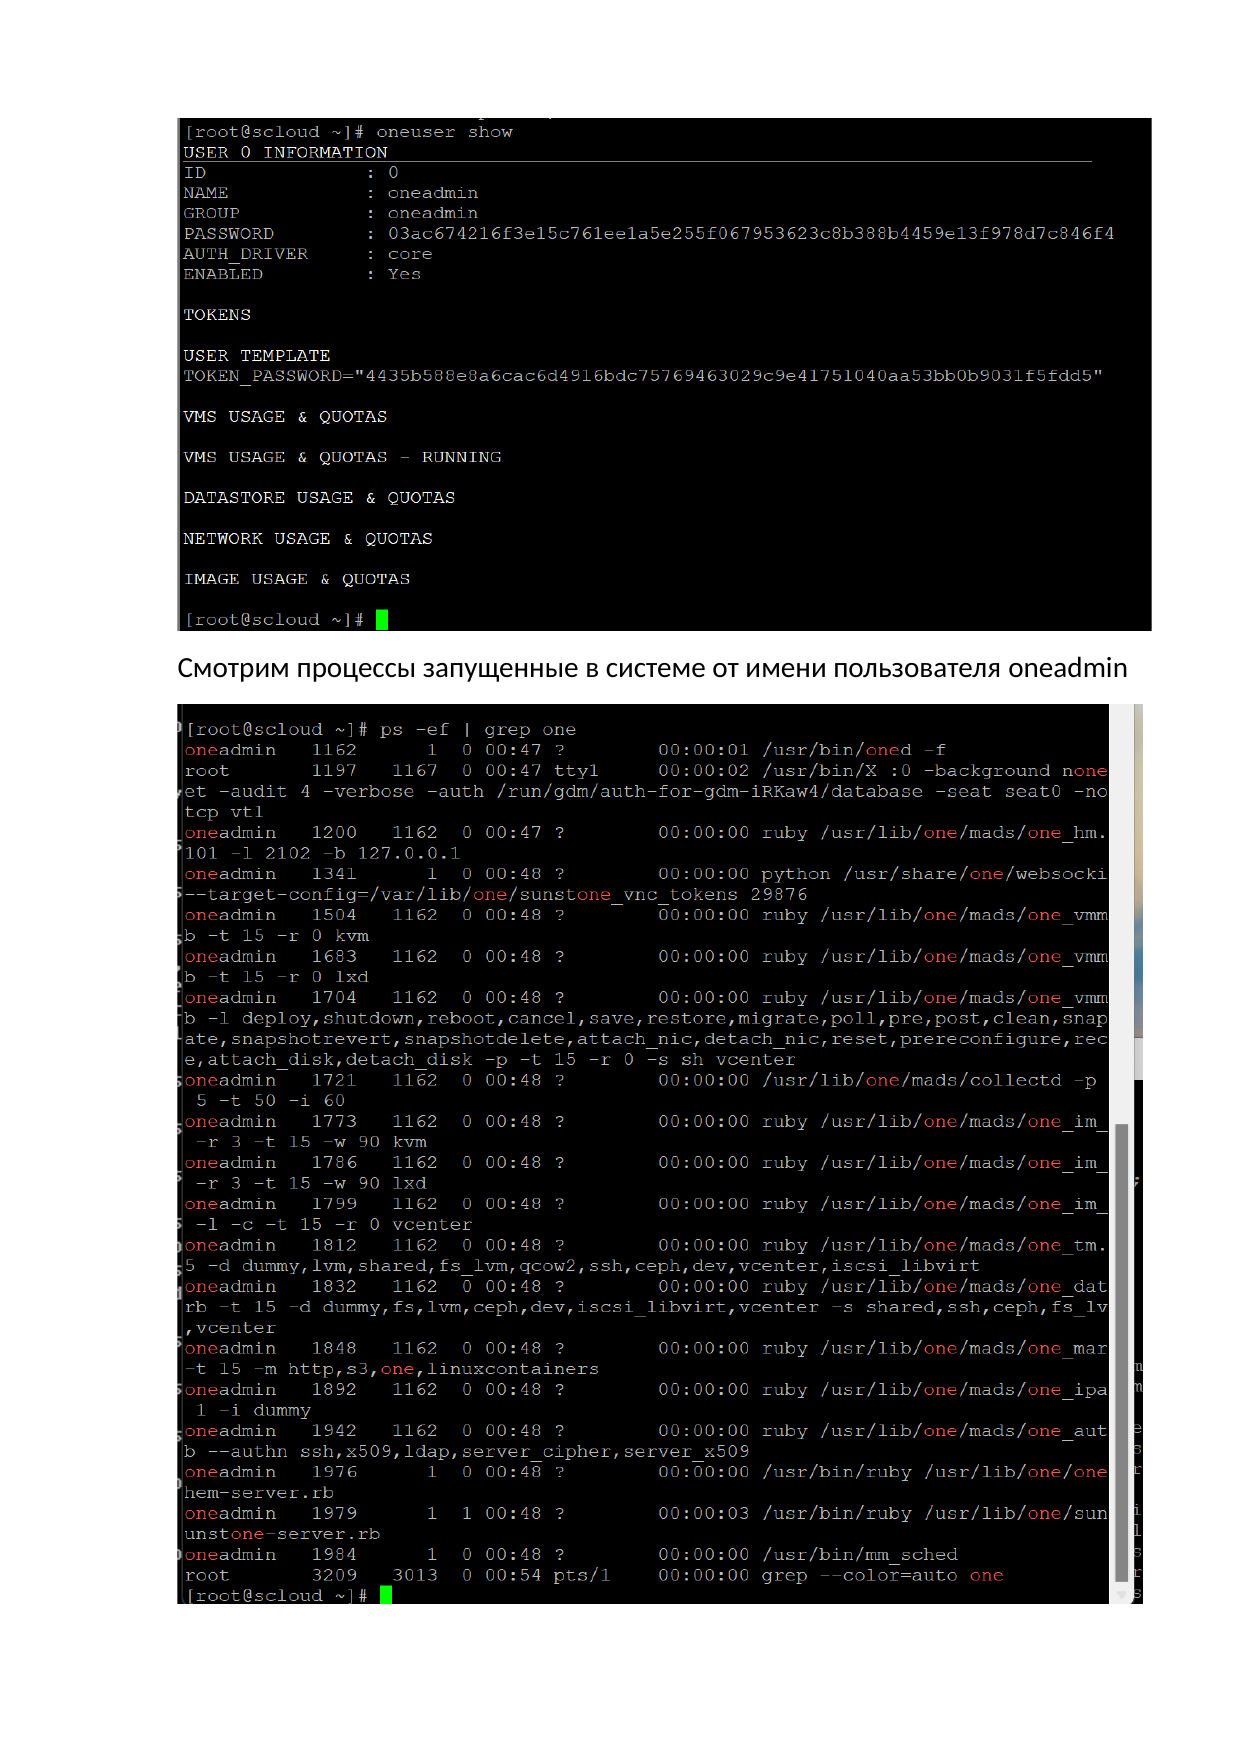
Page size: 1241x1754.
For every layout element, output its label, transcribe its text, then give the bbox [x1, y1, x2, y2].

text Смотрим процессы запущенные в системе от имени пользователя oneadmin [177, 649, 1152, 684]
picture [177, 704, 1143, 1604]
picture [177, 118, 1152, 631]
